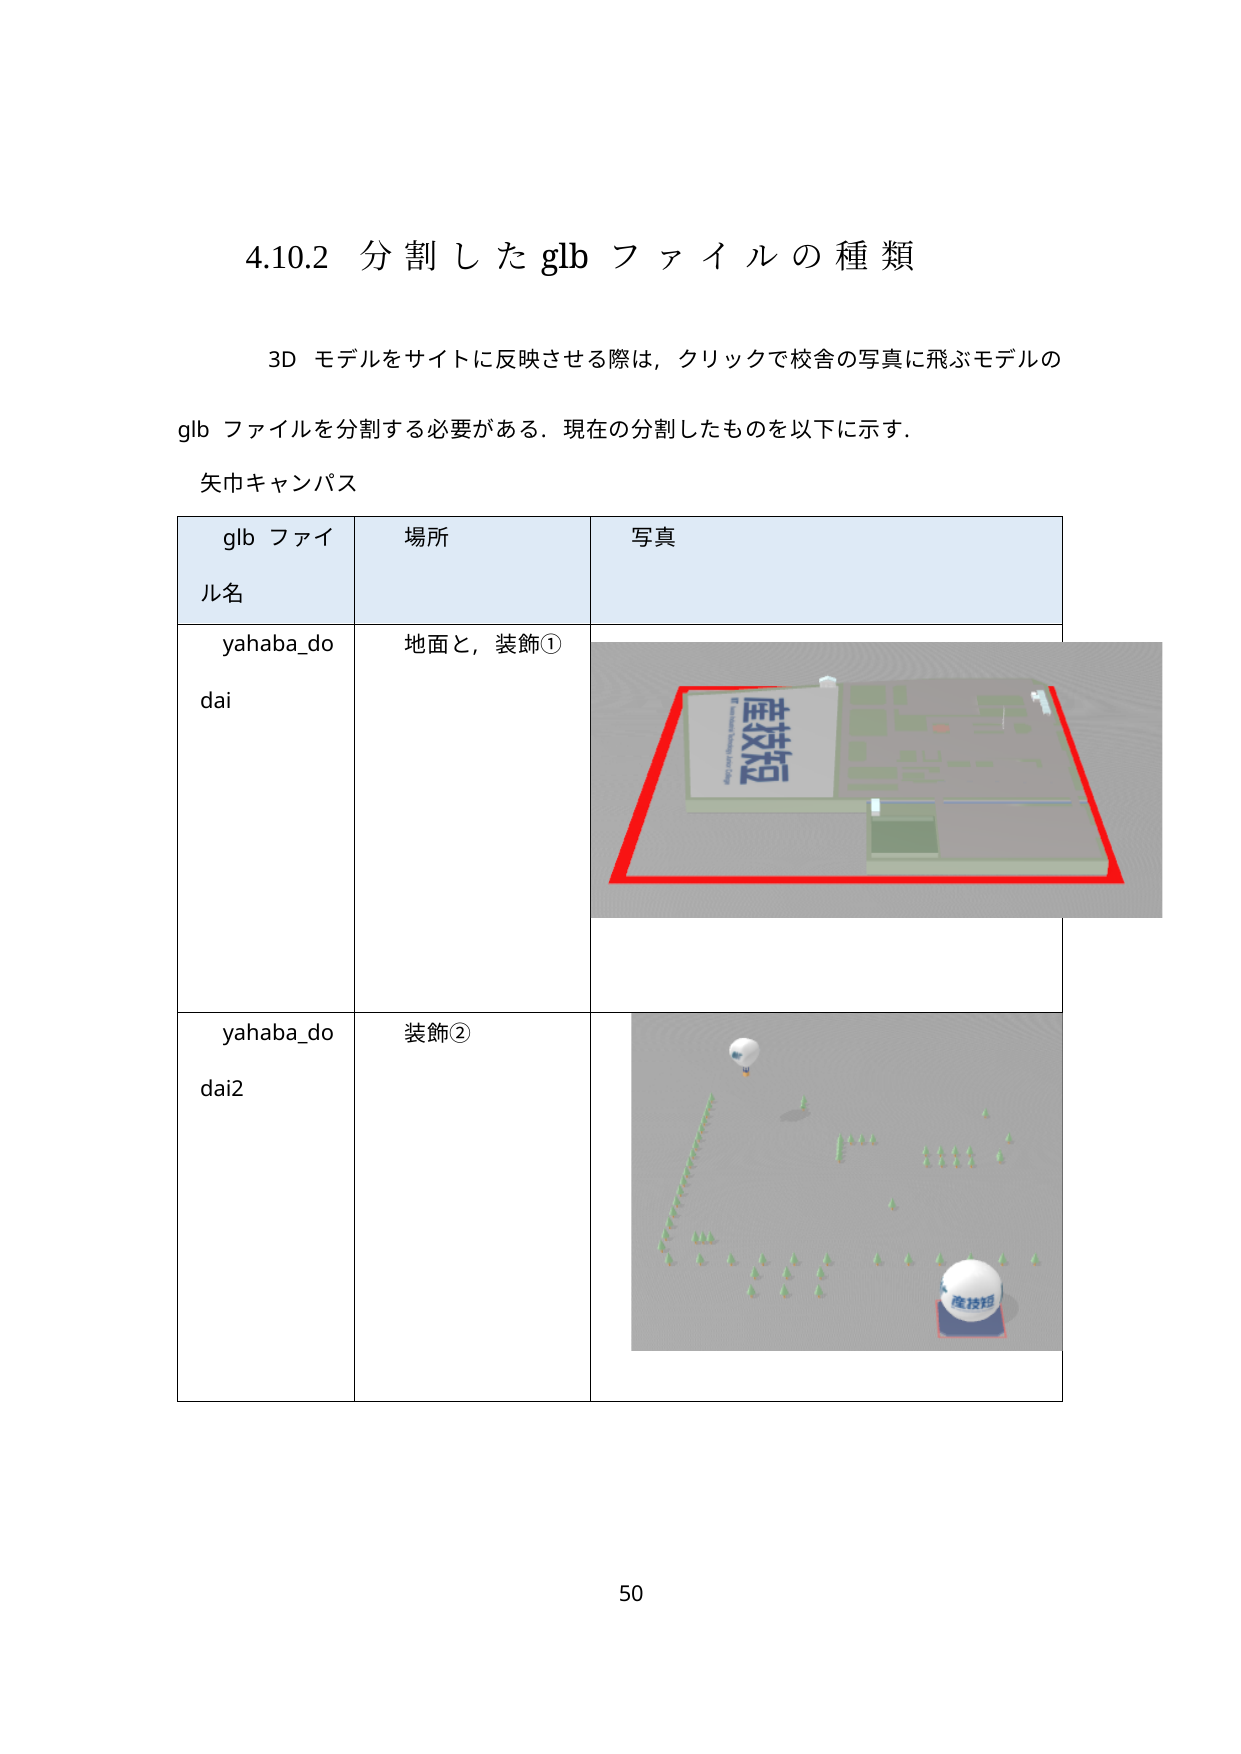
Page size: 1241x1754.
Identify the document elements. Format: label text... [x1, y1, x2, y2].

table_header glbファイル名 [178, 517, 354, 623]
table_cell [591, 1013, 1062, 1401]
picture [631, 1013, 1063, 1351]
text 3Dモデルをサイトに反映させる際は,クリックで校舎の写真に飛ぶモデルのglbファイルを分割する必要がある.現在の分割したものを以下に示す. [177, 316, 1063, 447]
table_cell 装飾② [355, 1013, 590, 1401]
table_cell yahaba_dodai2 [178, 1013, 354, 1401]
picture [590, 642, 1162, 918]
text 矢巾キャンパス [177, 463, 1063, 500]
table_cell [591, 918, 1062, 1012]
table_cell 地面と,装飾① [355, 625, 590, 1012]
text 4.10.2 分割したglbファイルの種類 [177, 217, 1063, 292]
table_header 写真 [591, 517, 1062, 623]
table_header 場所 [355, 517, 590, 623]
table_cell yahaba_dodai [178, 625, 354, 1012]
table_cell [591, 625, 1062, 642]
